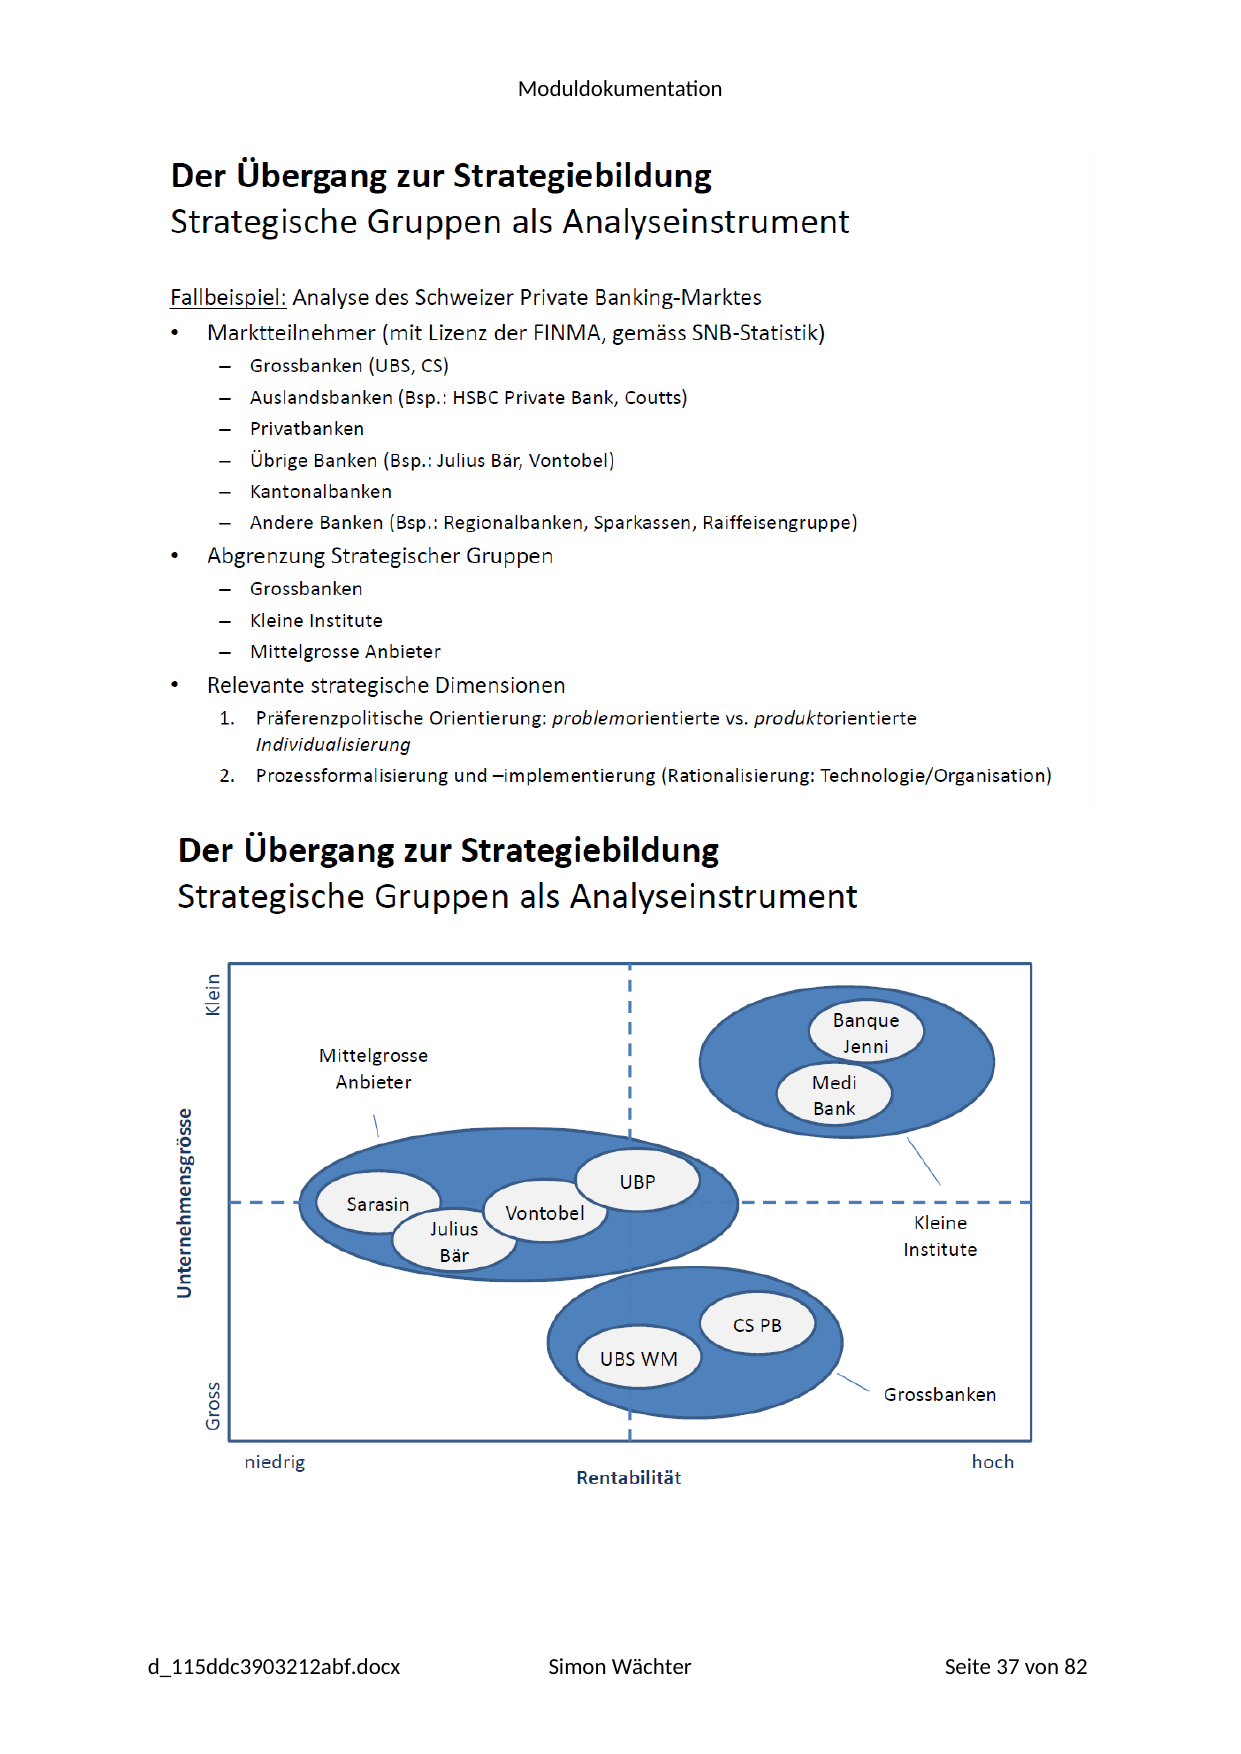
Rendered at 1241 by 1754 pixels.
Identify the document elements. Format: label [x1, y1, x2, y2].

picture [147, 827, 1093, 1491]
picture [147, 147, 1093, 809]
